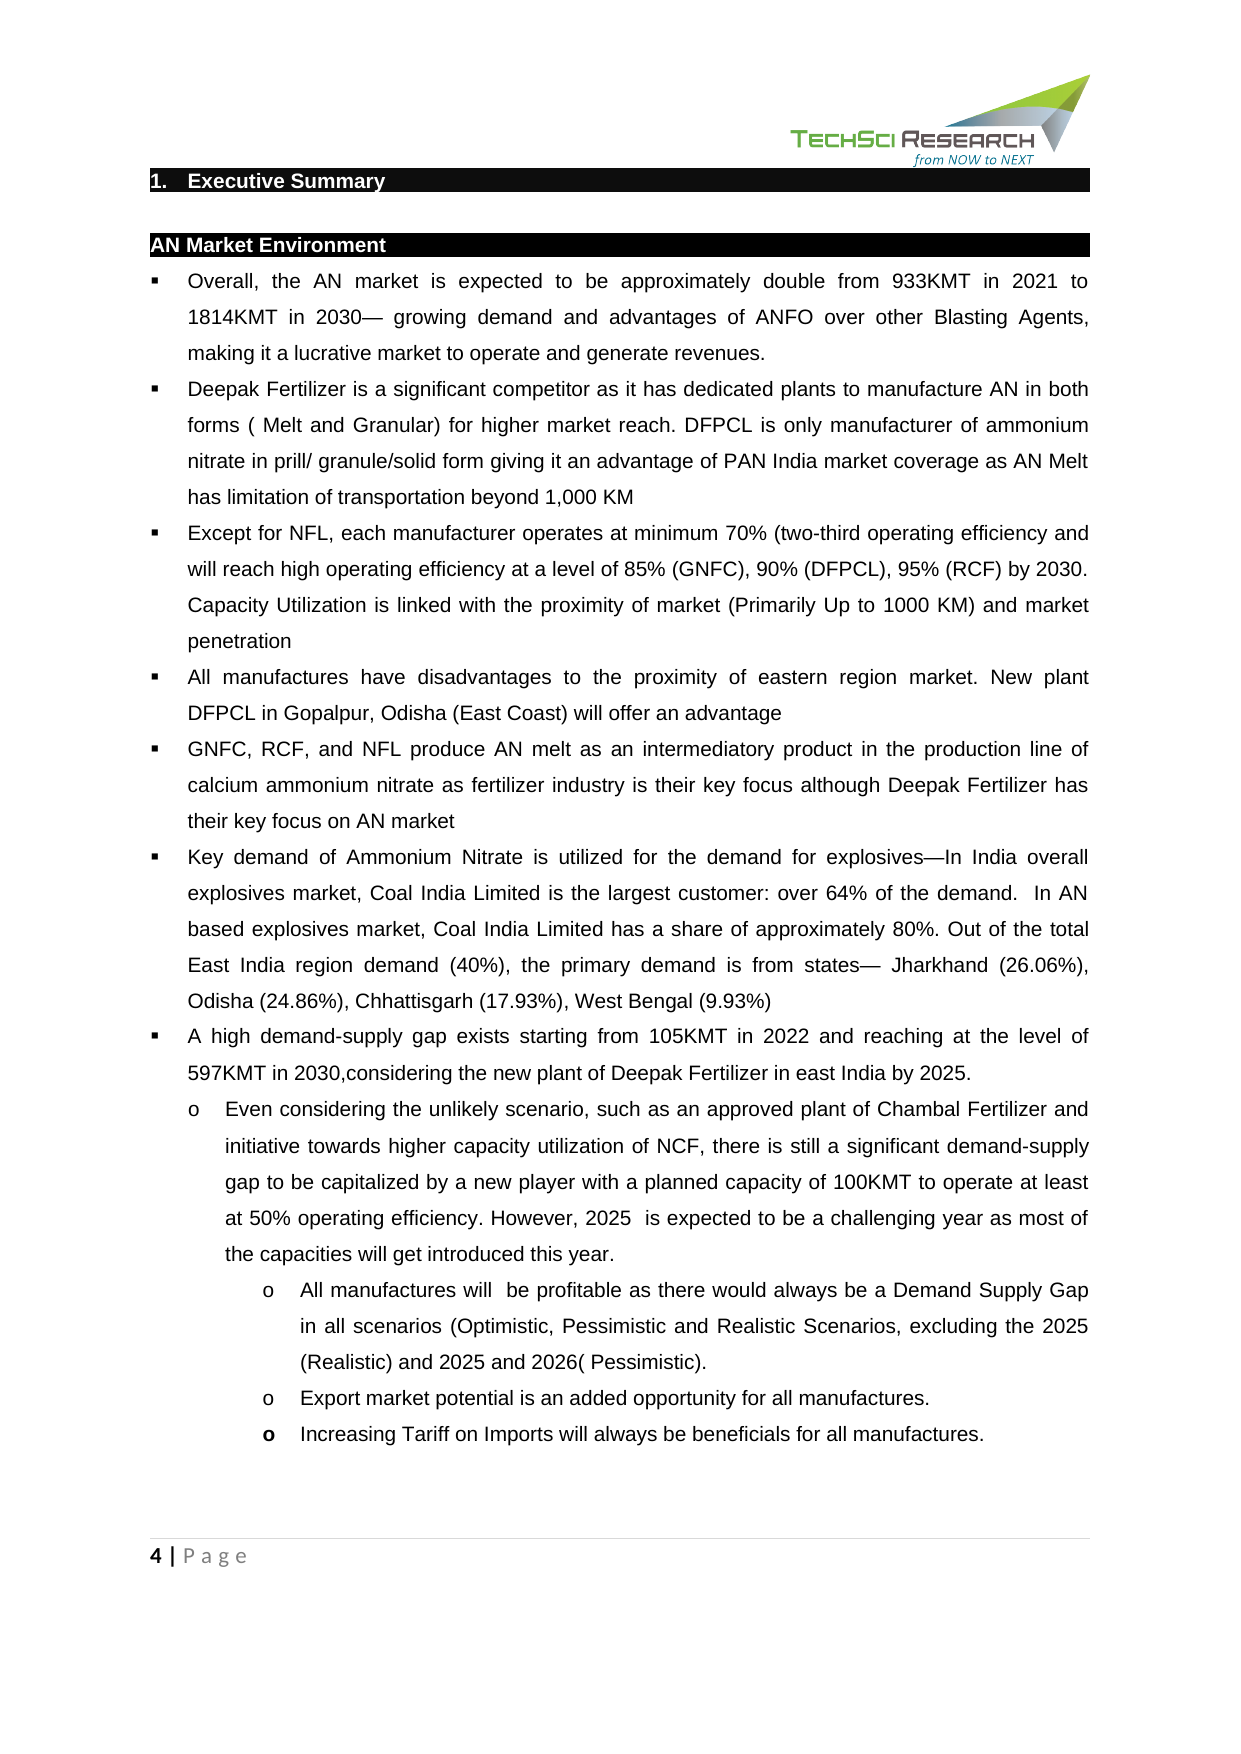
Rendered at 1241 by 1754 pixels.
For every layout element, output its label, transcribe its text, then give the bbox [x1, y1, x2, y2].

list Key demand of Ammonium Nitrate is utilized for the demand for explosives—In India overall explosives market, Coal India Limited is the largest customer: over 64% of the demand. In AN based explosives market, Coal India Limited has a share of approximately 80%. Out of the total East India region demand (40%), the primary demand is from states— Jharkhand (26.06%), Odisha (24.86%), Chhattisgarh (17.93%), West Bengal (9.93%) [150, 844, 1090, 1012]
list Except for NFL, each manufacturer operates at minimum 70% (two-third operating efficiency and will reach high operating efficiency at a level of 85% (GNFC), 90% (DFPCL), 95% (RCF) by 2030. Capacity Utilization is linked with the proximity of market (Primarily Up to 1000 KM) and market penetration [150, 521, 1090, 653]
list Deepak Fertilizer is a significant competitor as it has dedicated plants to manufacture AN in both forms ( Melt and Granular) for higher market reach. DFPCL is only manufacturer of ammonium nitrate in prill/ granule/solid form giving it an advantage of PAN India market coverage as AN Melt has limitation of transportation beyond 1,000 KM [150, 377, 1090, 509]
list All manufactures will be profitable as there would always be a Demand Supply Gap in all scenarios (Optimistic, Pessimistic and Realistic Scenarios, excluding the 2025 (Realistic) and 2025 and 2026( Pessimistic). [262, 1278, 1090, 1374]
list Overall, the AN market is expected to be approximately double from 933KMT in 2021 to 1814KMT in 2030— growing demand and advantages of ANFO over other Blasting Agents, making it a lucrative market to operate and generate revenues. [150, 269, 1090, 365]
picture [788, 73, 1091, 169]
list Increasing Tariff on Imports will always be beneficials for all manufactures. [262, 1422, 1090, 1446]
list Export market potential is an added opportunity for all manufactures. [262, 1386, 1090, 1410]
list GNFC, RCF, and NFL produce AN melt as an intermediatory product in the production line of calcium ammonium nitrate as fertilizer industry is their key focus although Deepak Fertilizer has their key focus on AN market [150, 737, 1090, 833]
list A high demand-supply gap exists starting from 105KMT in 2022 and reaching at the level of 597KMT in 2030,considering the new plant of Deepak Fertilizer in east India by 2025. [150, 1024, 1090, 1084]
text AN Market Environment [150, 233, 1090, 257]
list All manufactures have disadvantages to the proximity of eastern region market. New plant DFPCL in Gopalpur, Odisha (East Coast) will offer an advantage [150, 665, 1090, 725]
list Executive Summary [150, 168, 1090, 192]
list Even considering the unlikely scenario, such as an approved plant of Chambal Fertilizer and initiative towards higher capacity utilization of NCF, there is still a significant demand-supply gap to be capitalized by a new player with a planned capacity of 100KMT to operate at least at 50% operating efficiency. However, 2025 is expected to be a challenging year as most of the capacities will get introduced this year. [187, 1096, 1090, 1266]
